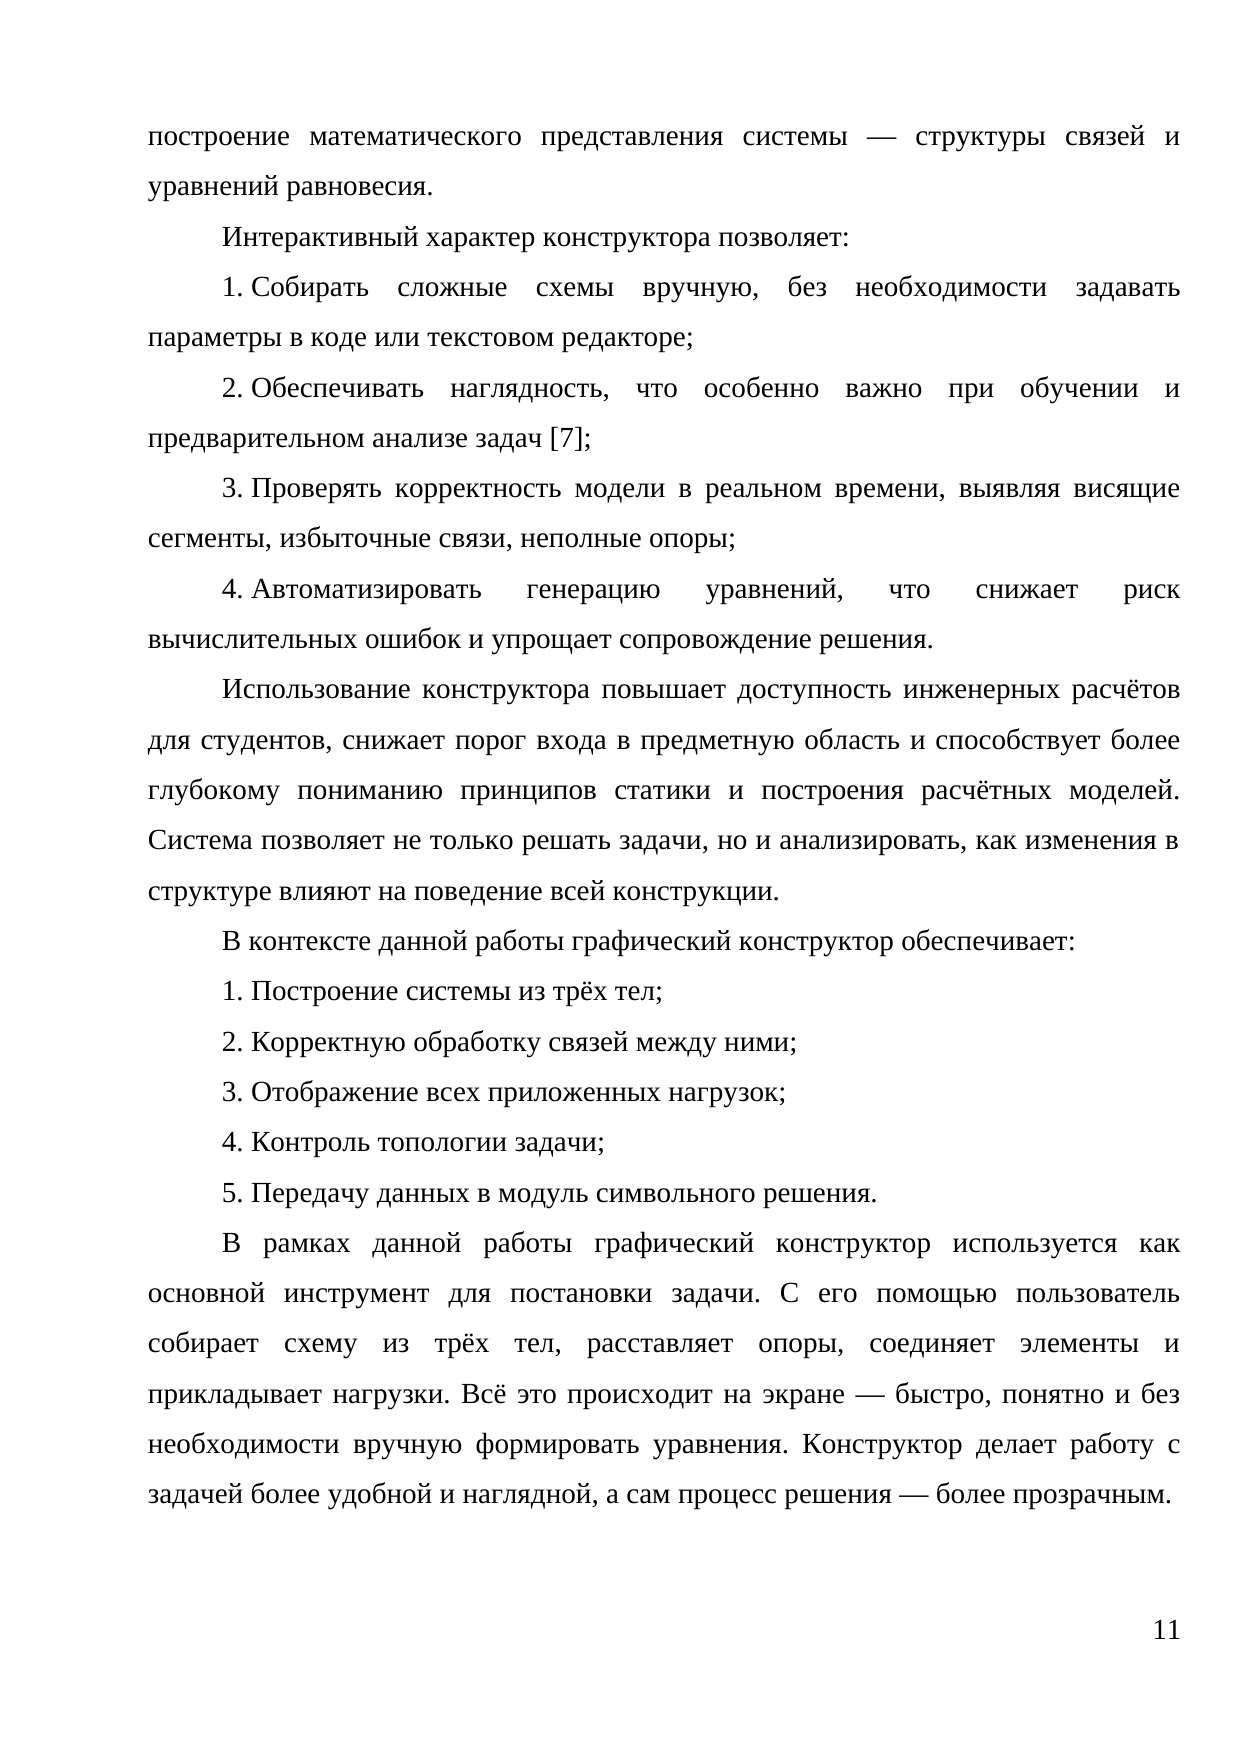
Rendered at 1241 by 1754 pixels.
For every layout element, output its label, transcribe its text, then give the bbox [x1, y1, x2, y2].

text Использование конструктора повышает доступность инженерных расчётов для студентов, снижает порог входа в предметную область и способствует более глубокому пониманию принципов статики и построения расчётных моделей. Система позволяет не только решать задачи, но и анализировать, как изменения в структуре влияют на поведение всей конструкции. [148, 672, 1181, 906]
list Собирать сложные схемы вручную, без необходимости задавать параметры в коде или текстовом редакторе; [148, 269, 1181, 353]
list Проверять корректность модели в реальном времени, выявляя висящие сегменты, избыточные связи, неполные опоры; [148, 470, 1181, 554]
list Отображение всех приложенных нагрузок; [148, 1074, 1181, 1108]
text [148, 118, 1181, 202]
text В рамках данной работы графический конструктор используется как основной инструмент для постановки задачи. С его помощью пользователь собирает схему из трёх тел, расставляет опоры, соединяет элементы и прикладывает нагрузки. Всё это происходит на экране — быстро, понятно и без необходимости вручную формировать уравнения. Конструктор делает работу с задачей более удобной и наглядной, а сам процесс решения — более прозрачным. [148, 1225, 1181, 1510]
text Интерактивный характер конструктора позволяет: [148, 219, 1181, 252]
list Обеспечивать наглядность, что особенно важно при обучении и предварительном анализе задач [7]; [148, 370, 1181, 453]
list Контроль топологии задачи; [148, 1124, 1181, 1158]
list Автоматизировать генерацию уравнений, что снижает риск вычислительных ошибок и упрощает сопровождение решения. [148, 571, 1181, 655]
list Построение системы из трёх тел; [148, 973, 1181, 1007]
list Корректную обработку связей между ними; [148, 1024, 1181, 1057]
text В контексте данной работы графический конструктор обеспечивает: [148, 923, 1181, 957]
list Передачу данных в модуль символьного решения. [148, 1175, 1181, 1208]
